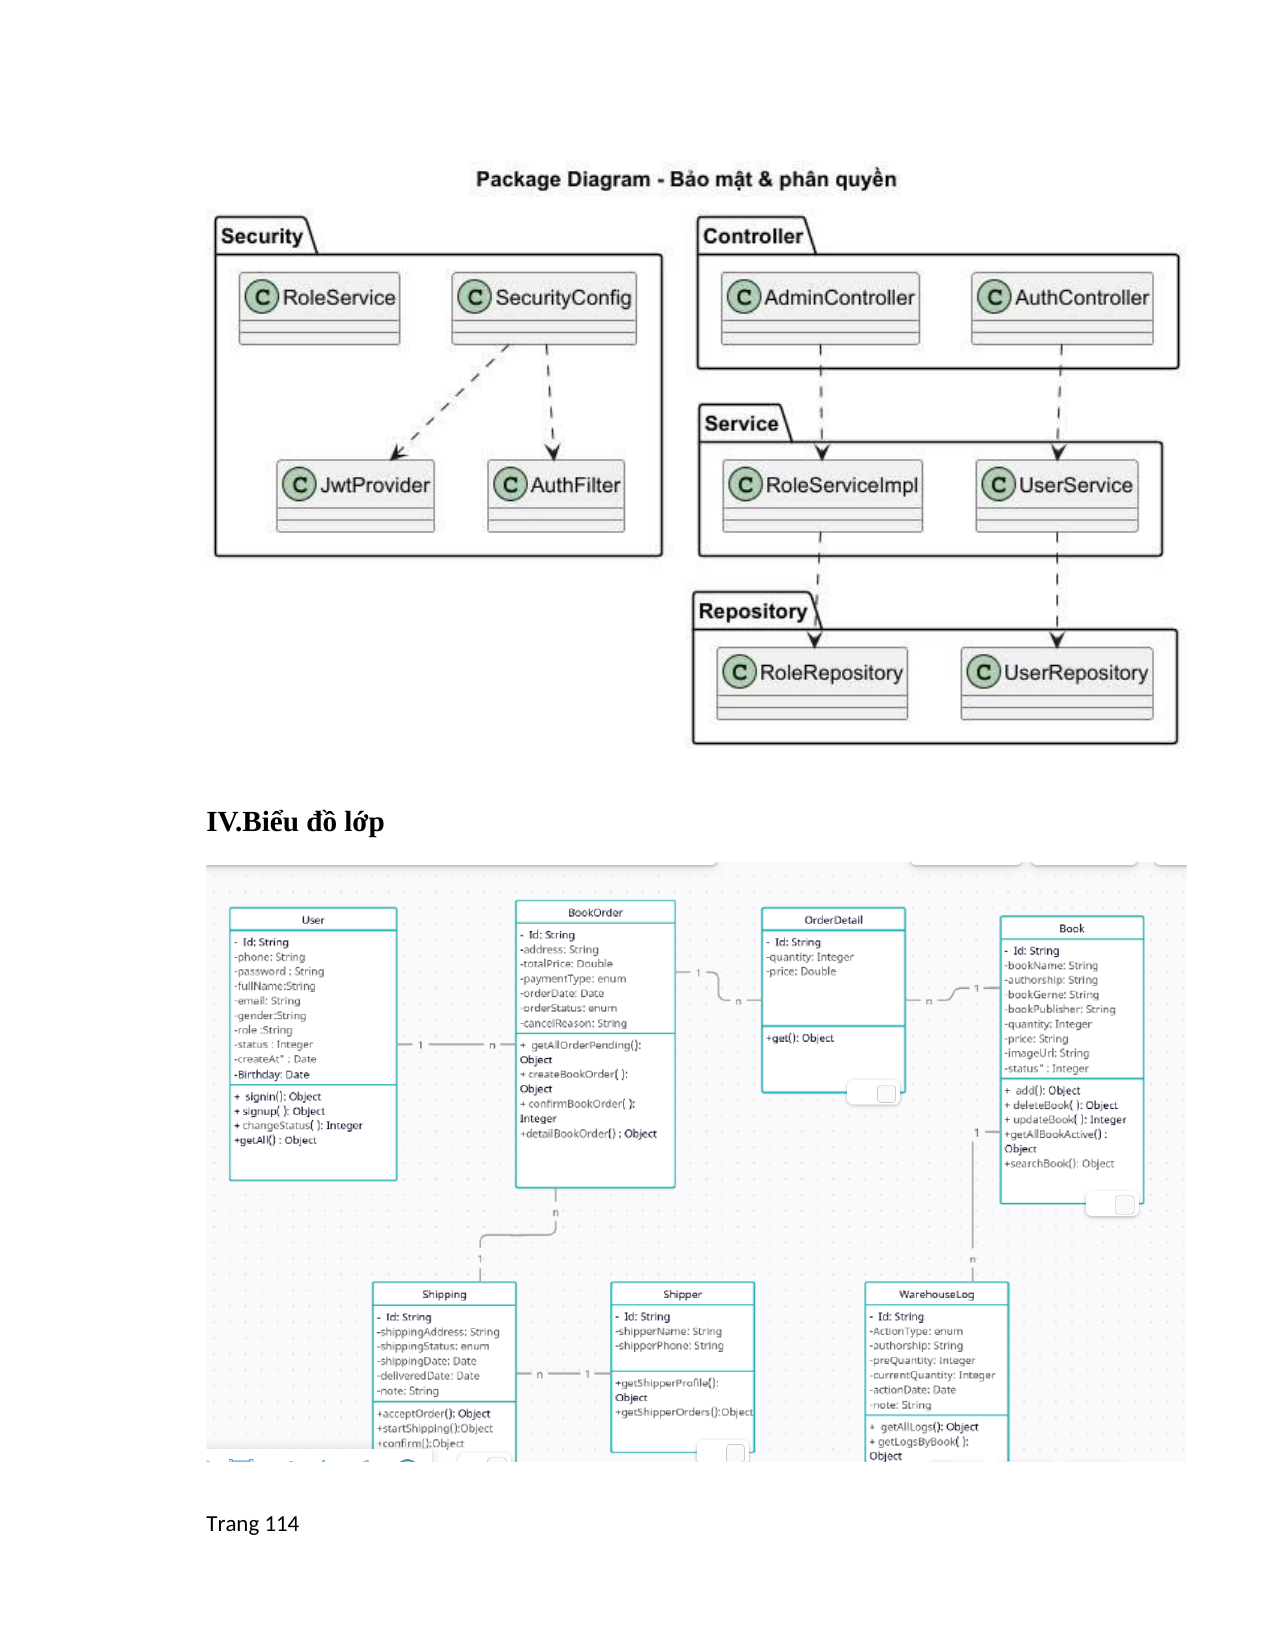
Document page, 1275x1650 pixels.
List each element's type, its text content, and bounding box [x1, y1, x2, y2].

picture [206, 150, 1187, 752]
picture [206, 862, 1187, 1462]
subtitle IV.Biểu đồ lớp [206, 804, 1187, 837]
